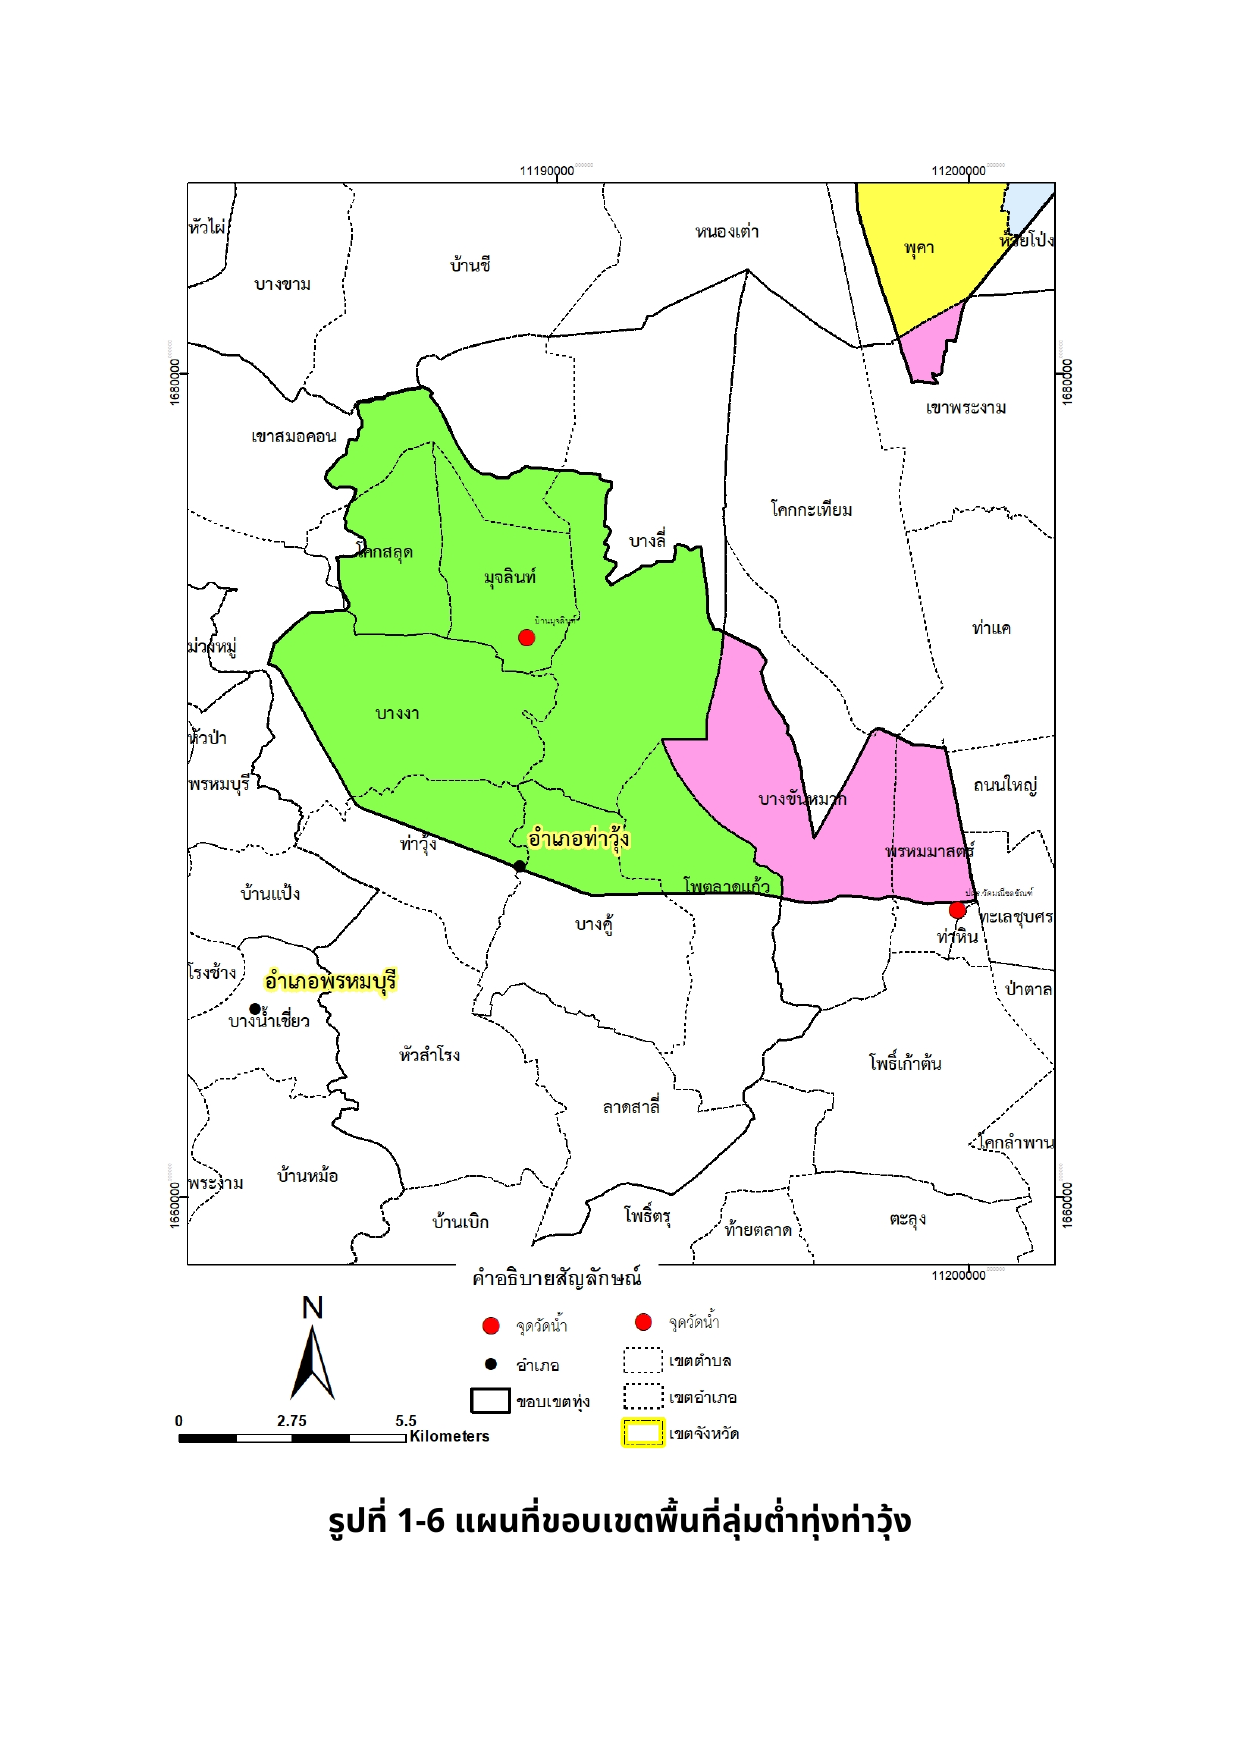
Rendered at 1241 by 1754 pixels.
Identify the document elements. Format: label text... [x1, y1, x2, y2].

text รูปที่ 1-6 แผนที่ขอบเขตพื้นที่ลุ่มต่ำทุ่งท่าวุ้ง [150, 1497, 1090, 1548]
picture [150, 150, 1091, 1479]
